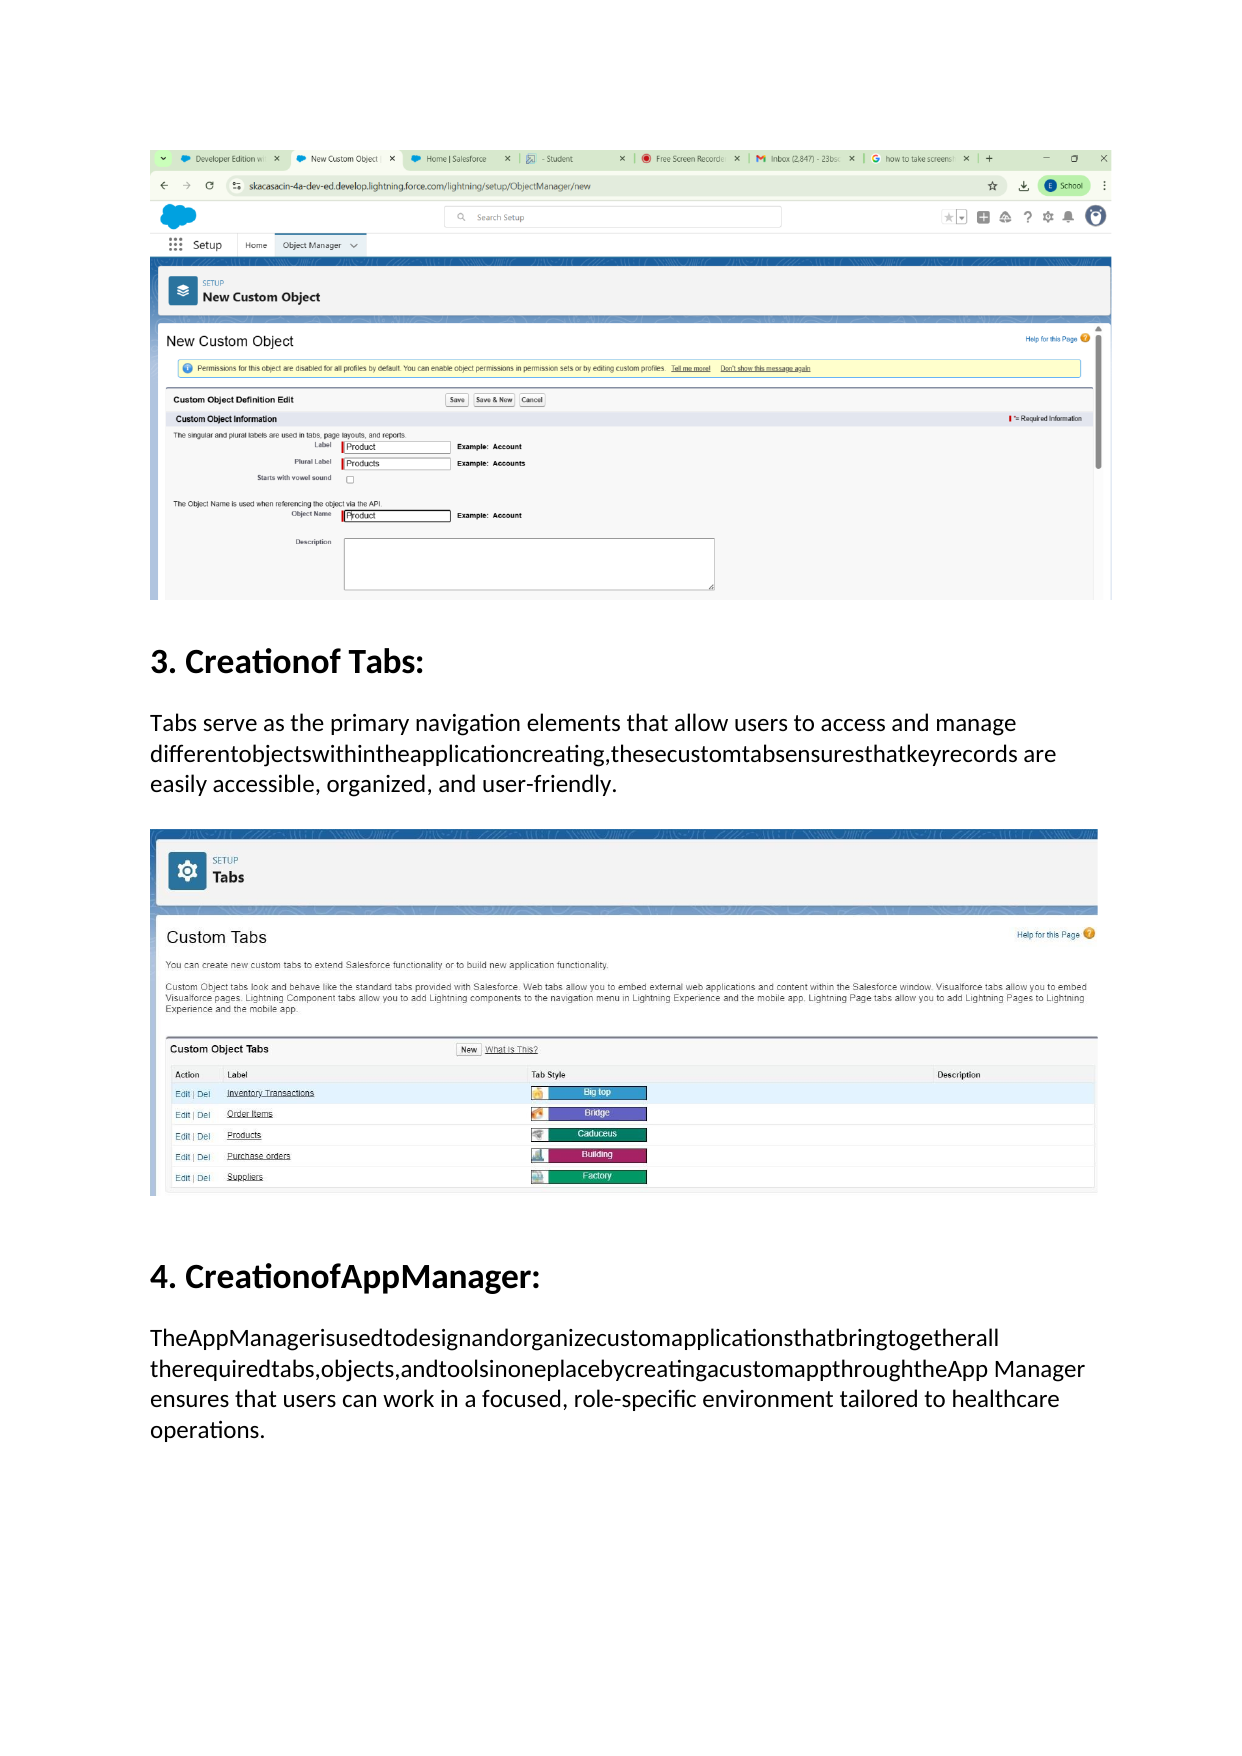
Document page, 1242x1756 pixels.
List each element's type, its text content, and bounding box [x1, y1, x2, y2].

text TheAppManagerisusedtodesignandorganizecustomapplicationsthatbringtogetherall therequiredtabs,objects,andtoolsinoneplacebycreatingacustomappthroughtheApp Manager ensures that users can work in a focused, role-specific environment tailored to healthcare operations. [150, 1322, 1096, 1444]
picture [150, 150, 1112, 600]
picture [150, 829, 1098, 1196]
text Tabs serve as the primary navigation elements that allow users to access and manage differentobjectswithintheapplicationcreating,thesecustomtabsensuresthatkeyrecords are easily accessible, organized, and user-friendly. [150, 707, 1096, 799]
subtitle Creationof Tabs: [150, 639, 1109, 682]
subtitle CreationofAppManager: [150, 1254, 1109, 1297]
